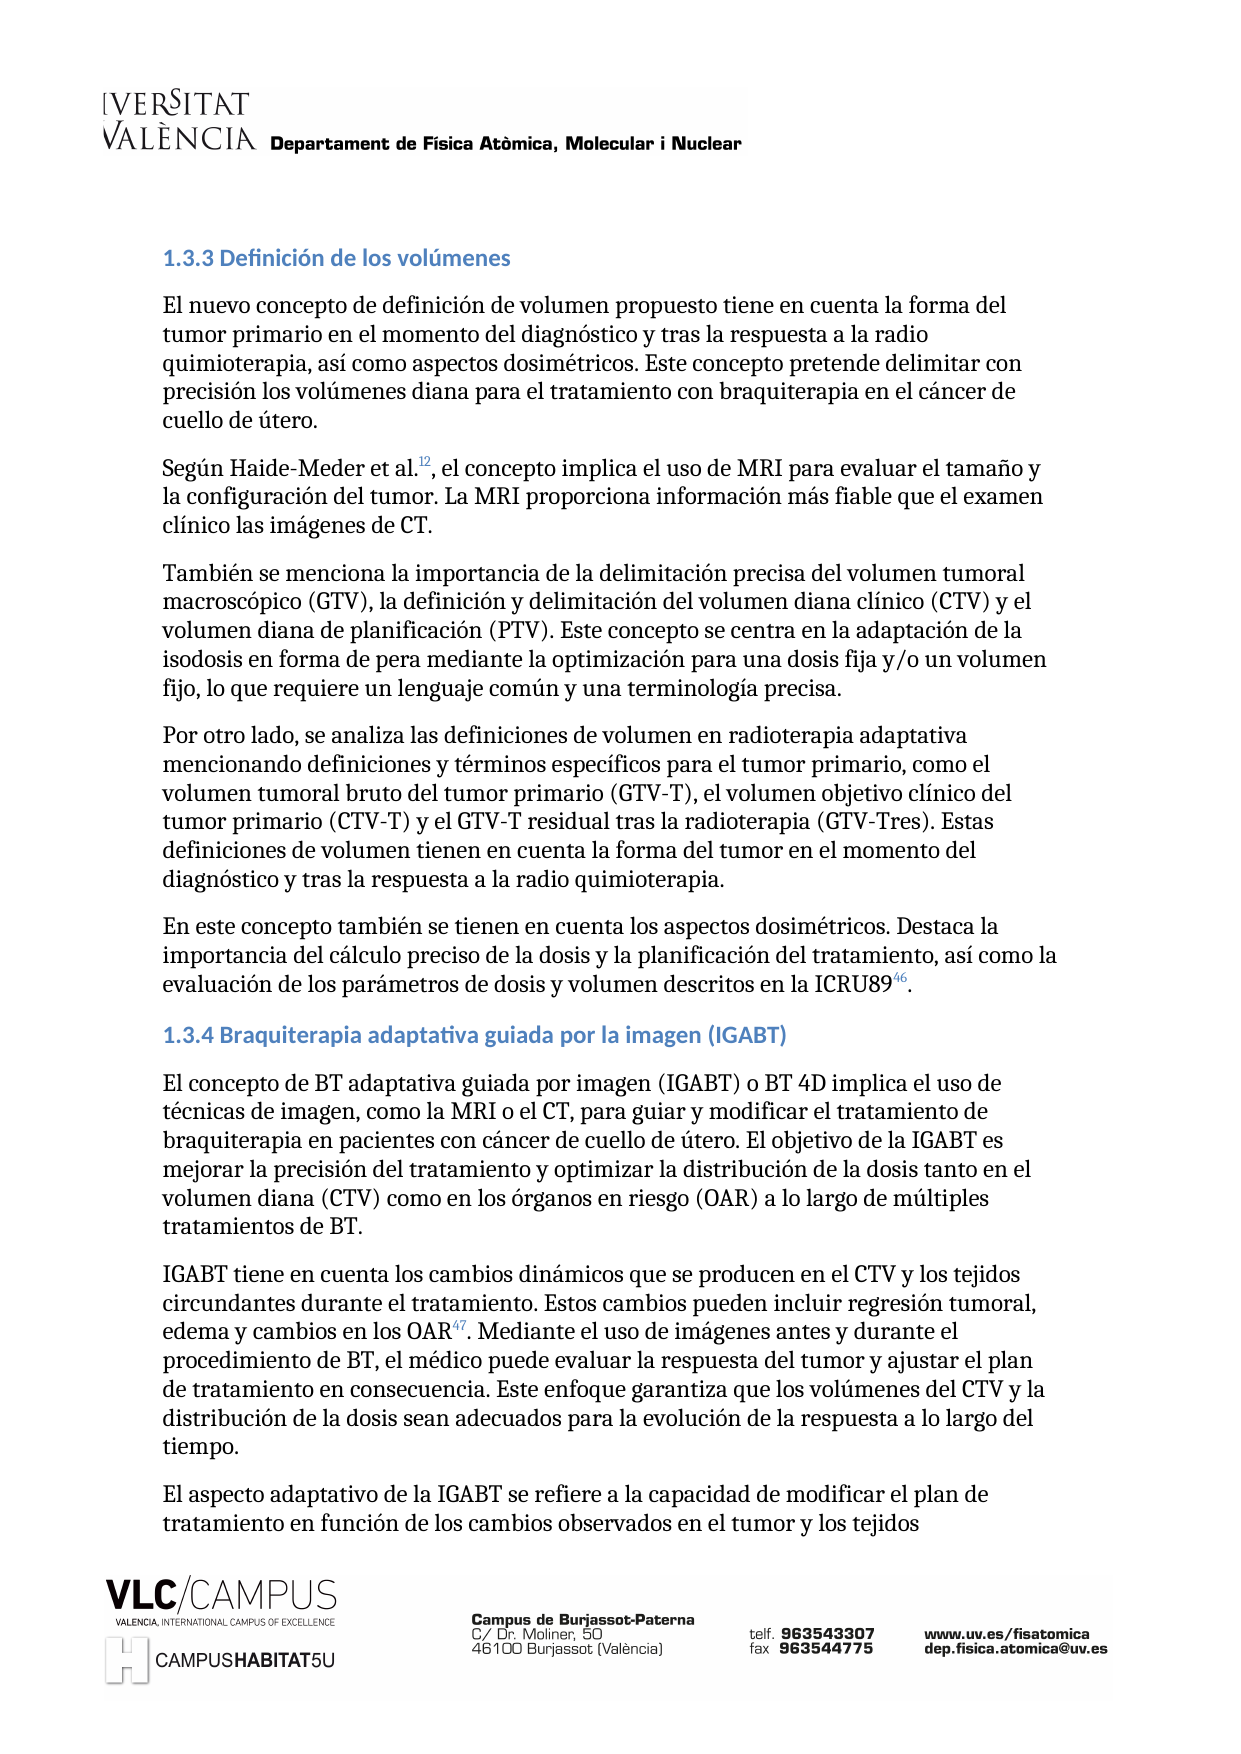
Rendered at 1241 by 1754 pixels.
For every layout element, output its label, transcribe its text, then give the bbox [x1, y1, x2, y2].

text En este concepto también se tienen en cuenta los aspectos dosimétricos. Destaca la importancia del cálculo preciso de la dosis y la planificación del tratamiento, así como la evaluación de los parámetros de dosis y volumen descritos en la ICRU8946. [162, 912, 1063, 998]
text IGABT tiene en cuenta los cambios dinámicos que se producen en el CTV y los tejidos circundantes durante el tratamiento. Estos cambios pueden incluir regresión tumoral, edema y cambios en los OAR47. Mediante el uso de imágenes antes y durante el procedimiento de BT, el médico puede evaluar la respuesta del tumor y ajustar el plan de tratamiento en consecuencia. Este enfoque garantiza que los volúmenes del CTV y la distribución de la dosis sean adecuados para la evolución de la respuesta a lo largo del tiempo. [162, 1260, 1063, 1461]
picture [103, 87, 748, 156]
subtitle 1.3.3 Definición de los volúmenes [162, 242, 1063, 272]
subtitle 1.3.4 Braquiterapia adaptativa guiada por la imagen (IGABT) [162, 1019, 1063, 1050]
text El nuevo concepto de definición de volumen propuesto tiene en cuenta la forma del tumor primario en el momento del diagnóstico y tras la respuesta a la radio quimioterapia, así como aspectos dosimétricos. Este concepto pretende delimitar con precisión los volúmenes diana para el tratamiento con braquiterapia en el cáncer de cuello de útero. [162, 291, 1063, 435]
picture [103, 1575, 1113, 1701]
text También se menciona la importancia de la delimitación precisa del volumen tumoral macroscópico (GTV), la definición y delimitación del volumen diana clínico (CTV) y el volumen diana de planificación (PTV). Este concepto se centra en la adaptación de la isodosis en forma de pera mediante la optimización para una dosis fija y/o un volumen fijo, lo que requiere un lenguaje común y una terminología precisa. [162, 558, 1063, 702]
text El concepto de BT adaptativa guiada por imagen (IGABT) o BT 4D implica el uso de técnicas de imagen, como la MRI o el CT, para guiar y modificar el tratamiento de braquiterapia en pacientes con cáncer de cuello de útero. El objetivo de la IGABT es mejorar la precisión del tratamiento y optimizar la distribución de la dosis tanto en el volumen diana (CTV) como en los órganos en riesgo (OAR) a lo largo de múltiples tratamientos de BT. [162, 1068, 1063, 1241]
text Por otro lado, se analiza las definiciones de volumen en radioterapia adaptativa mencionando definiciones y términos específicos para el tumor primario, como el volumen tumoral bruto del tumor primario (GTV-T), el volumen objetivo clínico del tumor primario (CTV-T) y el GTV-T residual tras la radioterapia (GTV-Tres). Estas definiciones de volumen tienen en cuenta la forma del tumor en el momento del diagnóstico y tras la respuesta a la radio quimioterapia. [162, 721, 1063, 893]
text Según Haide-Meder et al.12, el concepto implica el uso de MRI para evaluar el tamaño y la configuración del tumor. La MRI proporciona información más fiable que el examen clínico las imágenes de CT. [162, 453, 1063, 540]
